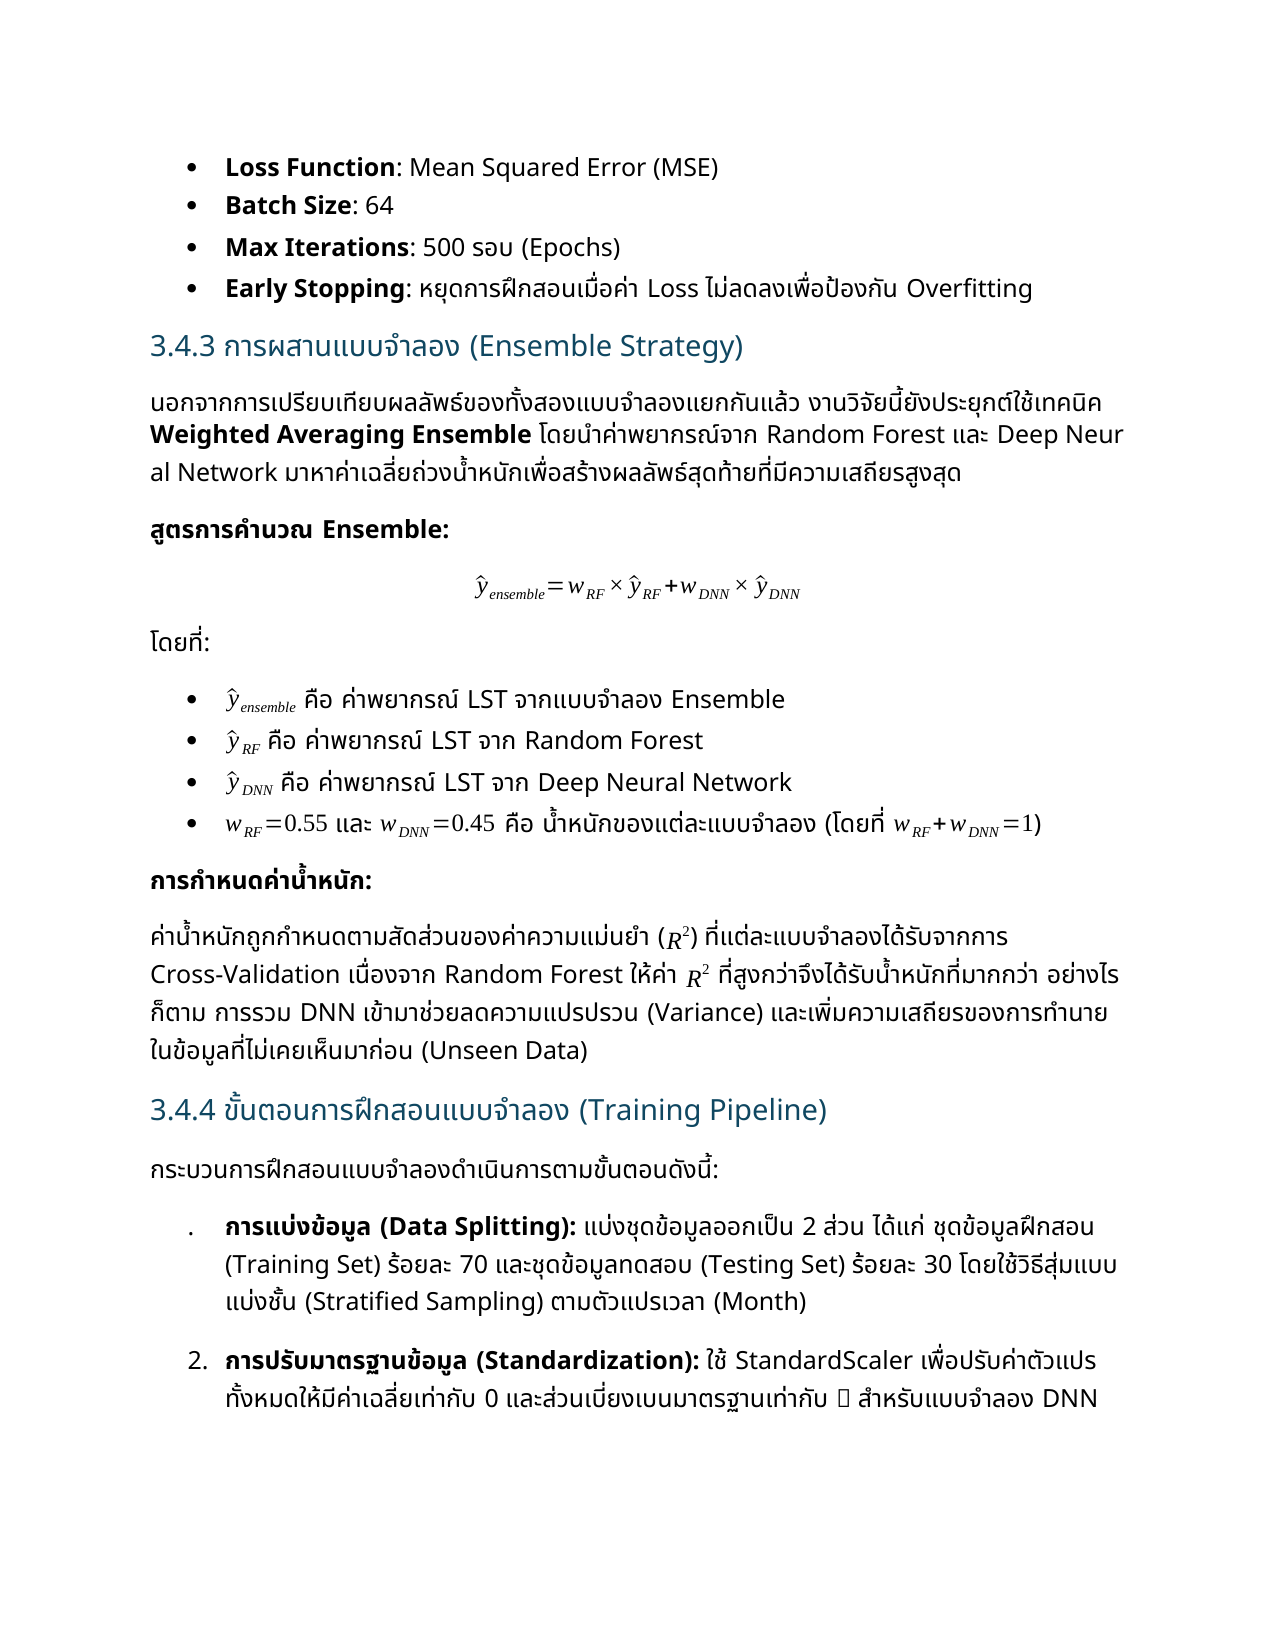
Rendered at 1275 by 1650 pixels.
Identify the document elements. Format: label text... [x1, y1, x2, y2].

text การกำหนดค่าน้ำหนัก: [150, 863, 1125, 901]
text สูตรการคำนวณ Ensemble: [150, 512, 1125, 549]
list Max Iterations: 500 รอบ (Epochs) [187, 229, 1125, 267]
list คือ ค่าพยากรณ์ LST จาก Deep Neural Network [187, 764, 1125, 802]
list การปรับมาตรฐานข้อมูล (Standardization): ใช้ StandardScaler เพื่อปรับค่าตัวแปรทั้งหมดให้มีค่าเฉลี่ยเท่ากับ 0 และส่วนเบี่ยงเบนมาตรฐานเท่ากับ 1 สำหรับแบบจำลอง DNN [187, 1343, 1125, 1418]
list คือ ค่าพยากรณ์ LST จาก Random Forest [187, 723, 1125, 761]
list Loss Function: Mean Squared Error (MSE) [187, 150, 1125, 184]
text นอกจากการเปรียบเทียบผลลัพธ์ของทั้งสองแบบจำลองแยกกันแล้ว งานวิจัยนี้ยังประยุกต์ใช้เทคนิค Weighted Averaging Ensemble โดยนำค่าพยากรณ์จาก Random Forest และ Deep Neural Network มาหาค่าเฉลี่ยถ่วงน้ำหนักเพื่อสร้างผลลัพธ์สุดท้ายที่มีความเสถียรสูงสุด [150, 388, 1125, 493]
list คือ ค่าพยากรณ์ LST จากแบบจำลอง Ensemble [187, 681, 1125, 719]
list Batch Size: 64 [187, 188, 1125, 226]
text กระบวนการฝึกสอนแบบจำลองดำเนินการตามขั้นตอนดังนี้: [150, 1152, 1125, 1190]
list Early Stopping: หยุดการฝึกสอนเมื่อค่า Loss ไม่ลดลงเพื่อป้องกัน Overfitting [187, 271, 1125, 309]
subtitle 3.4.3 การผสานแบบจำลอง (Ensemble Strategy) [150, 325, 1125, 369]
text โดยที่: [150, 625, 1125, 663]
subtitle 3.4.4 ขั้นตอนการฝึกสอนแบบจำลอง (Training Pipeline) [150, 1089, 1125, 1133]
list และ คือ น้ำหนักของแต่ละแบบจำลอง (โดยที่ ) [187, 806, 1125, 844]
text ค่าน้ำหนักถูกกำหนดตามสัดส่วนของค่าความแม่นยำ () ที่แต่ละแบบจำลองได้รับจากการ Cross-Validation เนื่องจาก Random Forest ให้ค่า ที่สูงกว่าจึงได้รับน้ำหนักที่มากกว่า อย่างไรก็ตาม การรวม DNN เข้ามาช่วยลดความแปรปรวน (Variance) และเพิ่มความเสถียรของการทำนายในข้อมูลที่ไม่เคยเห็นมาก่อน (Unseen Data) [150, 919, 1125, 1071]
list การแบ่งข้อมูล (Data Splitting): แบ่งชุดข้อมูลออกเป็น 2 ส่วน ได้แก่ ชุดข้อมูลฝึกสอน (Training Set) ร้อยละ 70 และชุดข้อมูลทดสอบ (Testing Set) ร้อยละ 30 โดยใช้วิธีสุ่มแบบแบ่งชั้น (Stratified Sampling) ตามตัวแปรเวลา (Month) [187, 1209, 1125, 1322]
